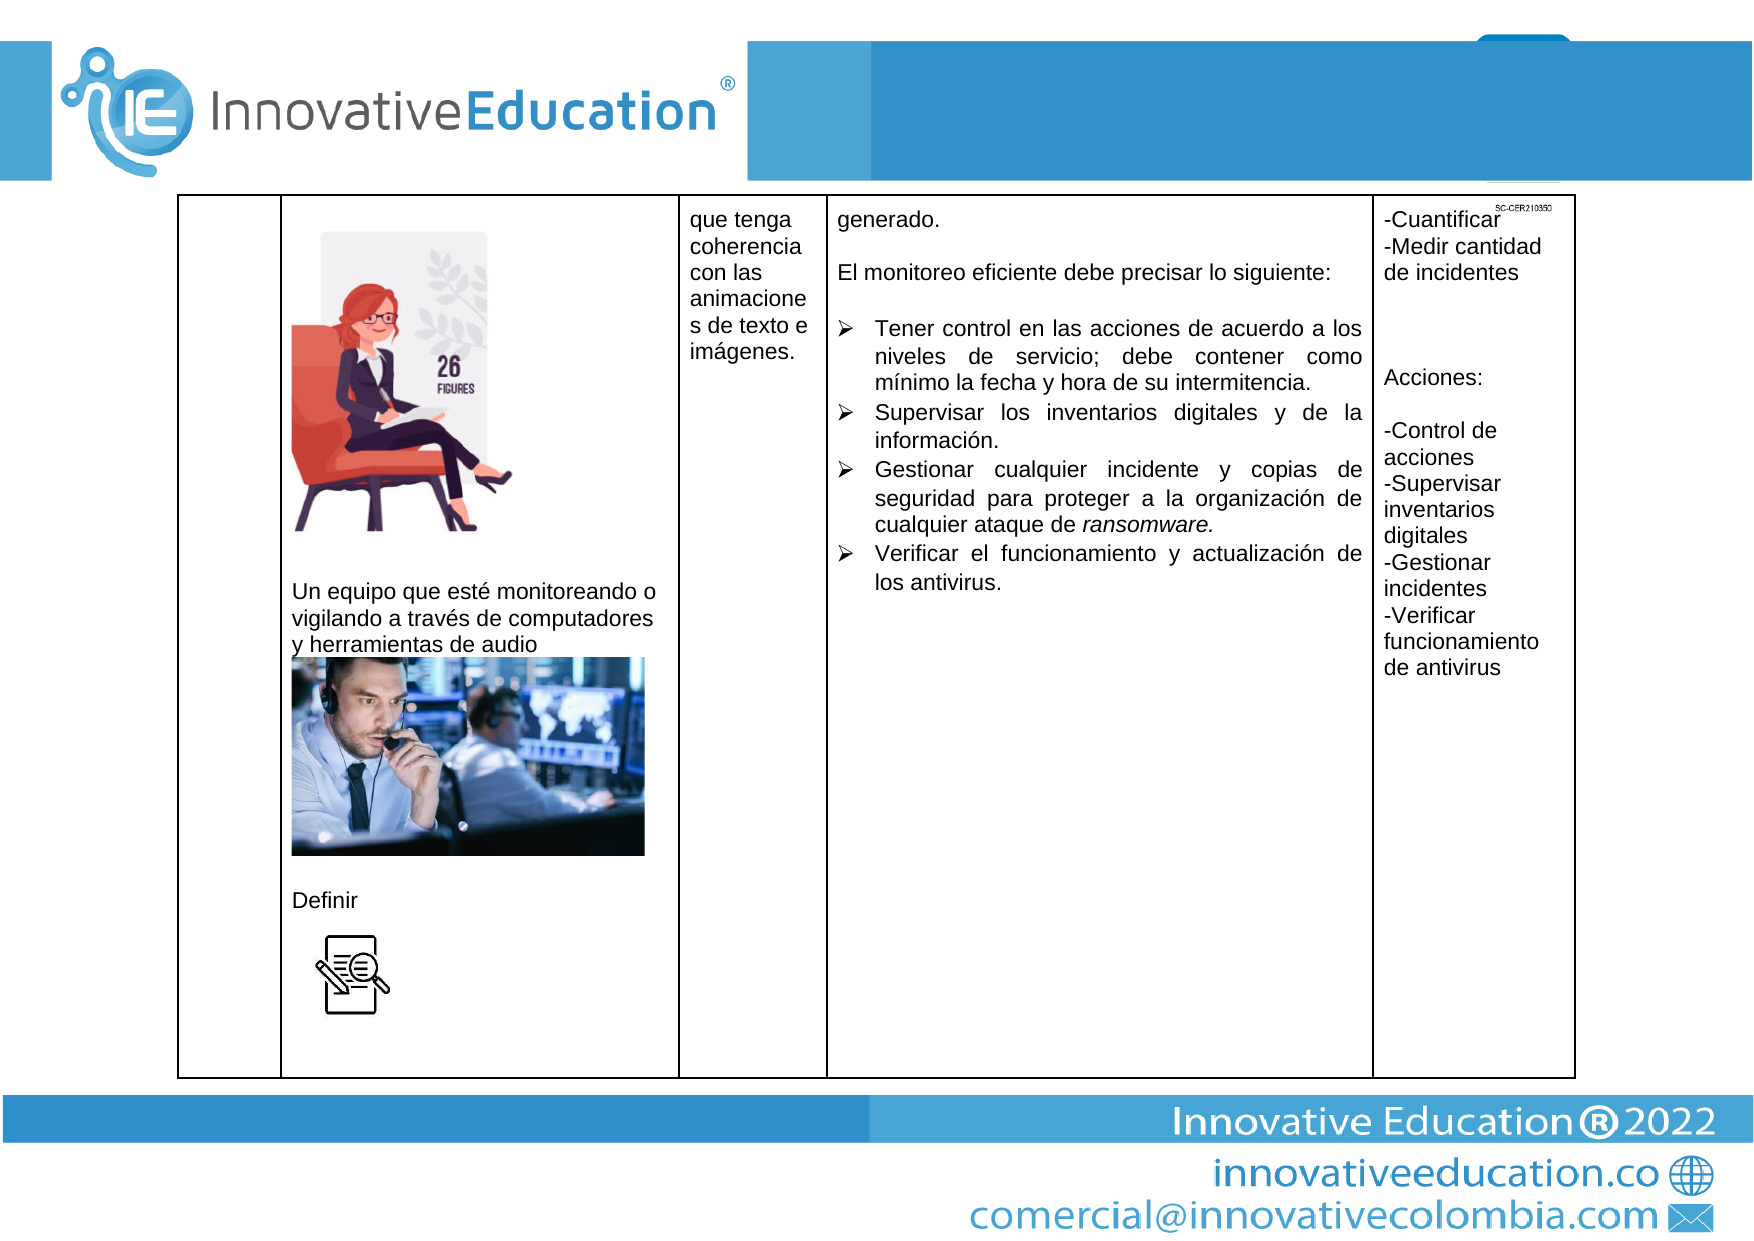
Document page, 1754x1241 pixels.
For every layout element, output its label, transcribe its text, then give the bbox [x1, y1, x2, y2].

picture [291, 206, 513, 547]
table_cell 1 [179, 196, 280, 1077]
picture [291, 913, 414, 1036]
picture [2, 1093, 1754, 1239]
picture [291, 657, 645, 856]
table_cell Música ambiental o instrumental de fondo y que tenga coherencia con las animaciones de texto e imágenes. [680, 196, 826, 1077]
picture [0, 28, 1752, 194]
